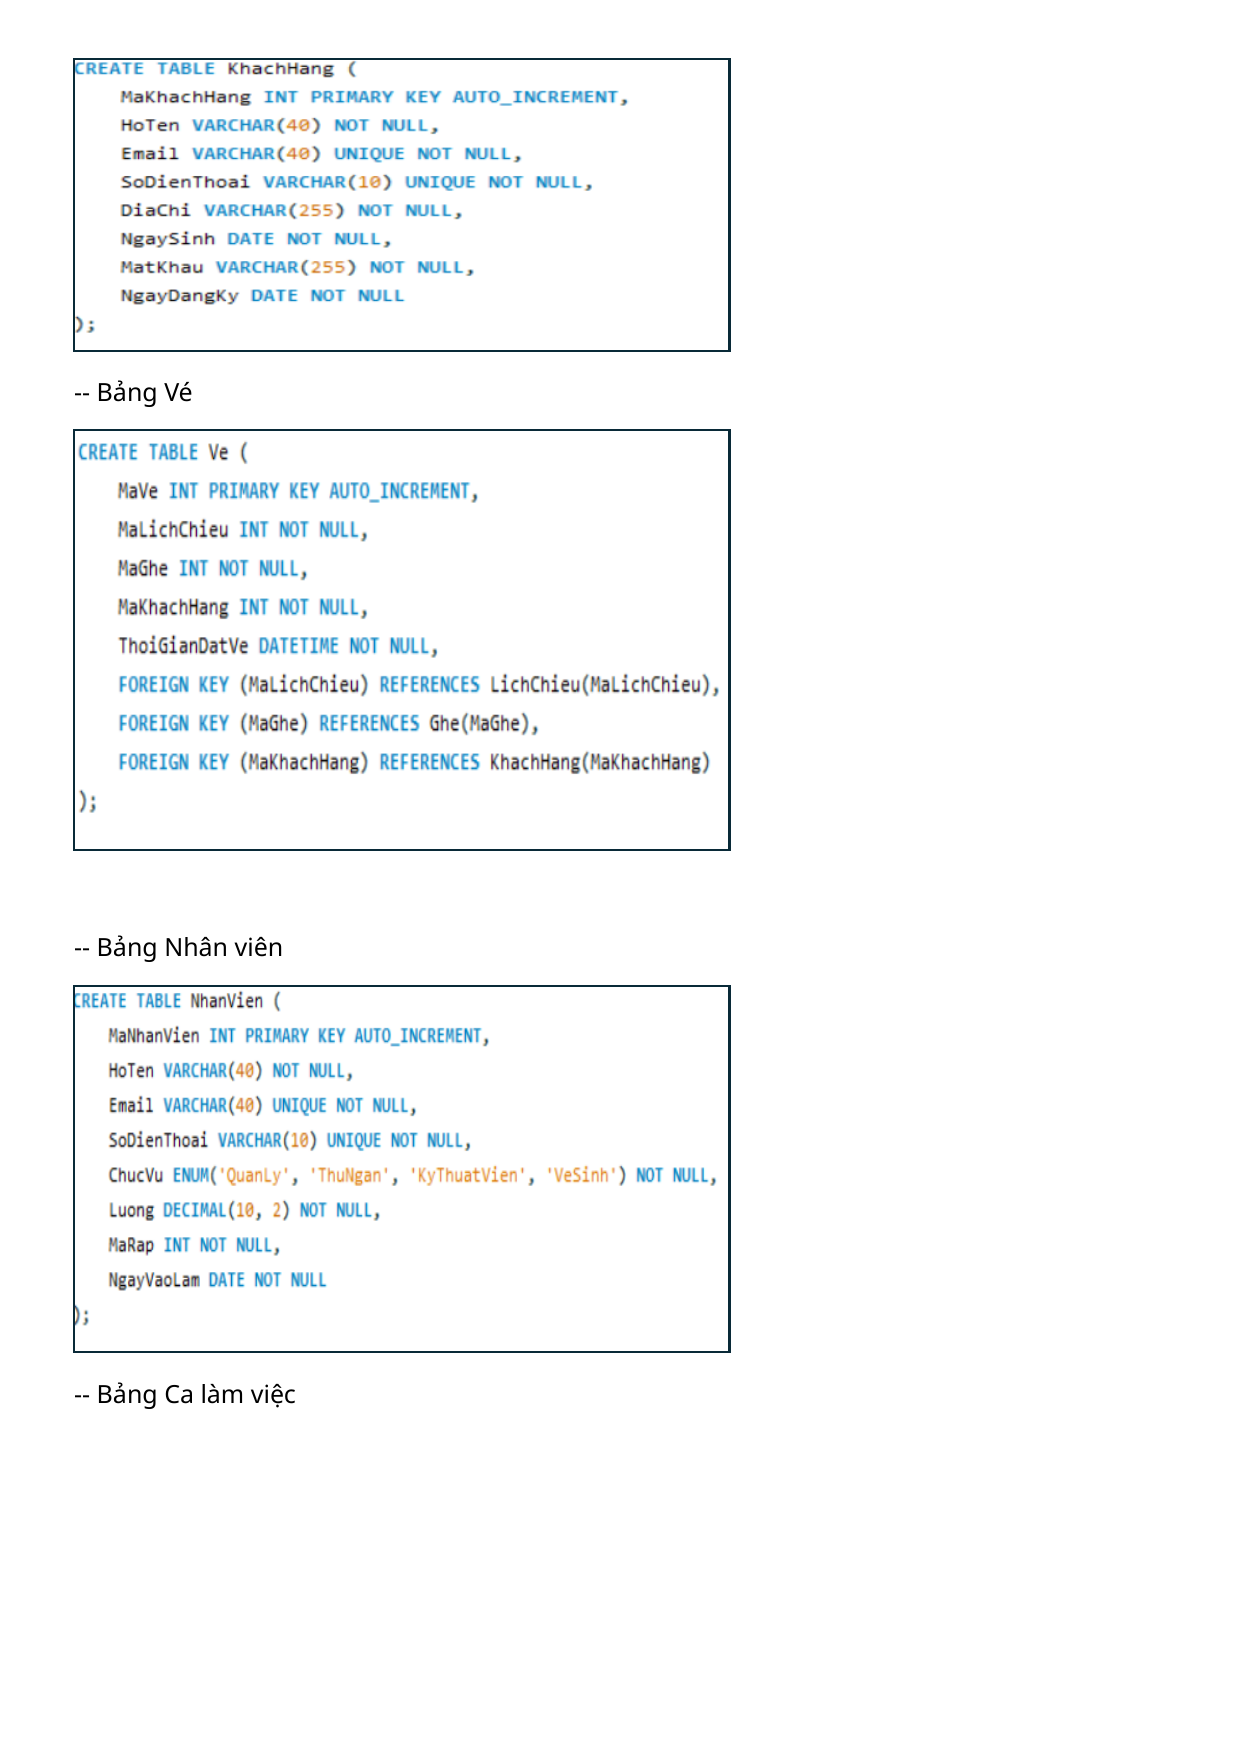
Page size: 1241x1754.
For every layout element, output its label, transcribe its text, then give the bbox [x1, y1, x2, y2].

picture [75, 60, 728, 350]
text -- Bảng Nhân viên [74, 930, 1181, 964]
picture [75, 431, 728, 849]
picture [75, 987, 728, 1351]
text -- Bảng Ca làm việc [74, 1377, 1181, 1411]
text -- Bảng Vé [74, 375, 1181, 409]
